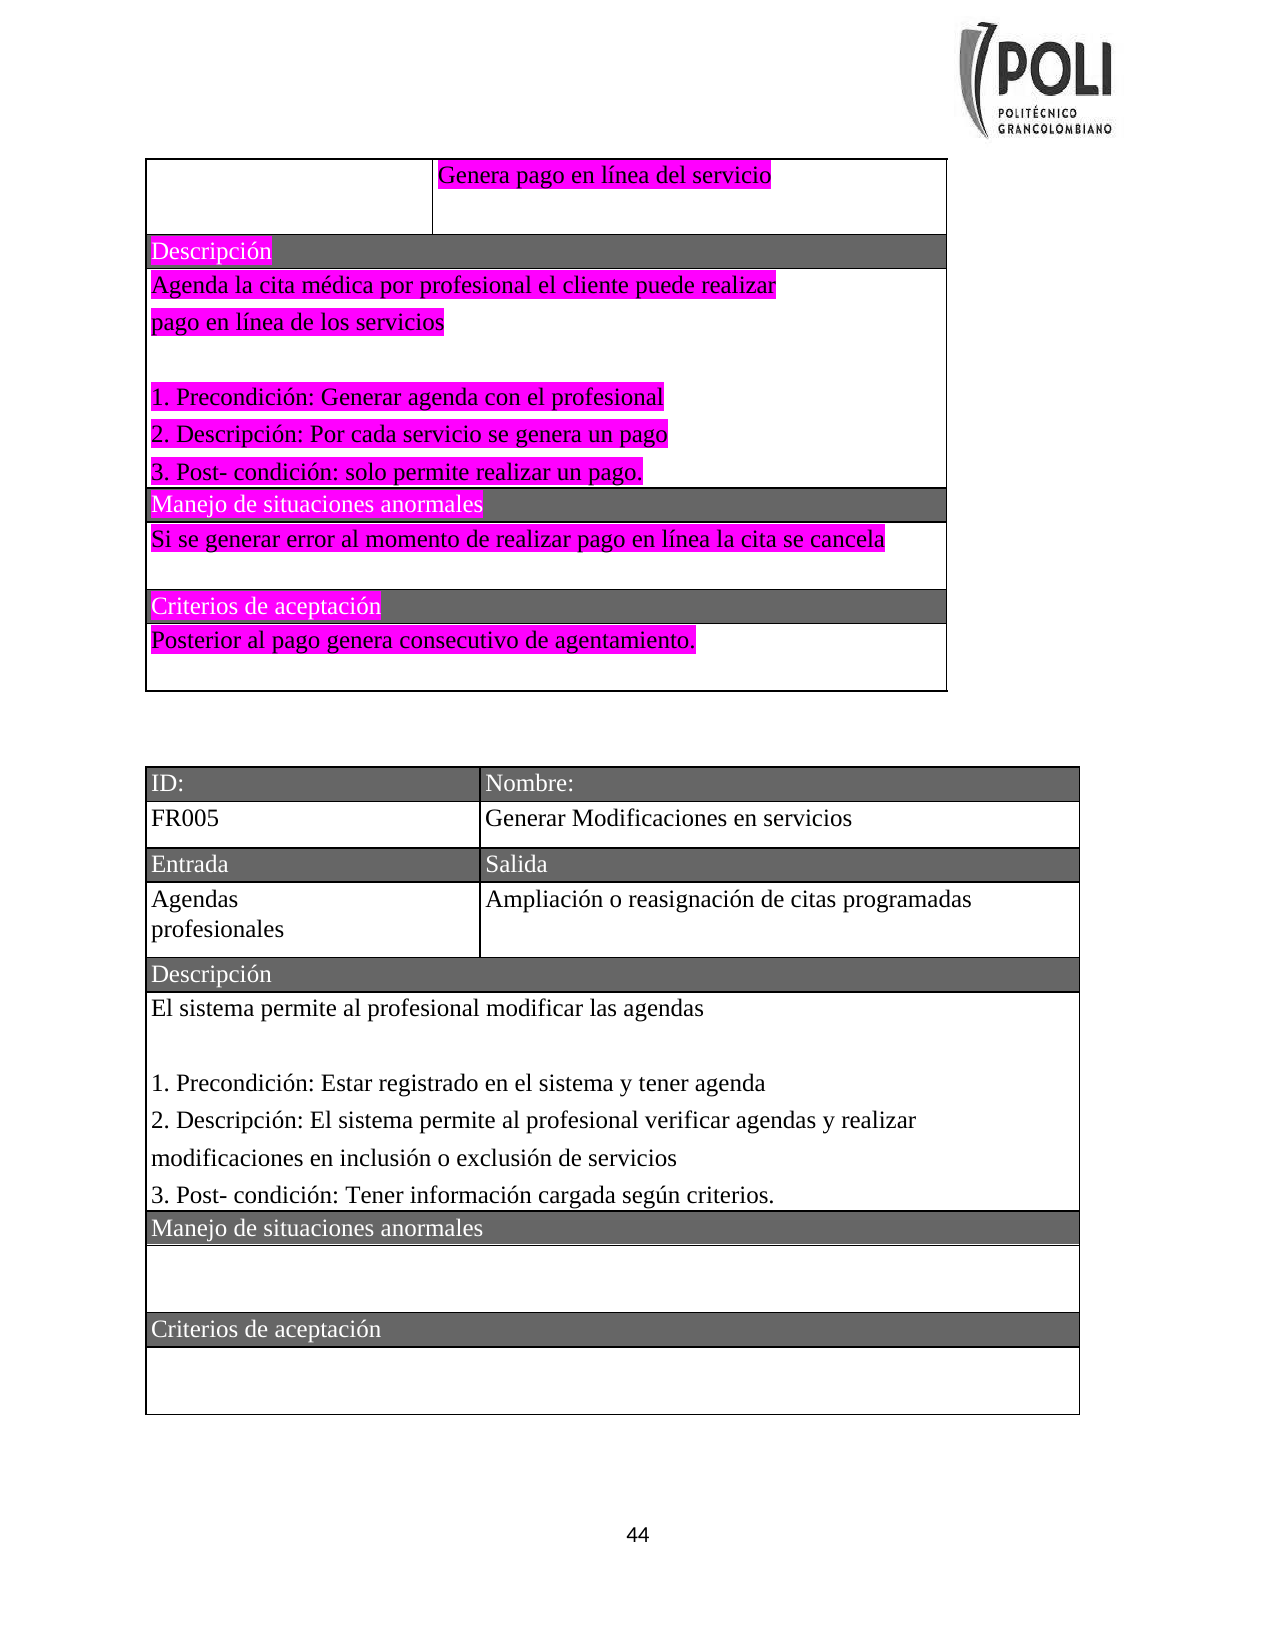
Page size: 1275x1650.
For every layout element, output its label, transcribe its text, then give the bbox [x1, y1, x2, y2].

table_cell [147, 160, 432, 233]
table_cell Criterios de aceptación [147, 1313, 1079, 1346]
table_cell Agendas profesionales [147, 883, 479, 957]
table_cell Ampliación o reasignación de citas programadas [481, 883, 1079, 957]
table_cell Salida [481, 849, 1079, 881]
table_cell Entrada [147, 849, 479, 881]
table_cell Manejo de situaciones anormales [147, 489, 946, 521]
table_cell El sistema permite al profesional modificar las agendas 1. Precondición: Estar registrado en el sistema y tener agenda 2. Descripción: El sistema permite al profesional verificar agendas y realizar modificaciones en inclusión o exclusión de servicios 3. Post- condición: Tener información cargada según criterios. [147, 993, 1079, 1210]
table_cell Generar Modificaciones en servicios [481, 802, 1079, 847]
table_cell Descripción [147, 235, 946, 268]
table_cell FR005 [147, 802, 479, 847]
table_cell Descripción [147, 958, 1079, 991]
table_cell [147, 1348, 1079, 1414]
table_cell Genera pago en línea del servicio [433, 160, 946, 233]
table_header Nombre: [481, 768, 1079, 801]
table_cell Posterior al pago genera consecutivo de agentamiento. [147, 624, 946, 690]
table_cell Agenda la cita médica por profesional el cliente puede realizar pago en línea de los servicios 1. Precondición: Generar agenda con el profesional 2. Descripción: Por cada servicio se genera un pago 3. Post- condición: solo permite realizar un pago. [147, 269, 946, 487]
table_cell Manejo de situaciones anormales [147, 1212, 1079, 1244]
table_header ID: [147, 768, 479, 801]
table_cell [147, 1246, 1079, 1312]
table_cell Criterios de aceptación [147, 590, 946, 623]
table_cell Si se generar error al momento de realizar pago en línea la cita se cancela [147, 523, 946, 588]
picture [946, 16, 1125, 154]
